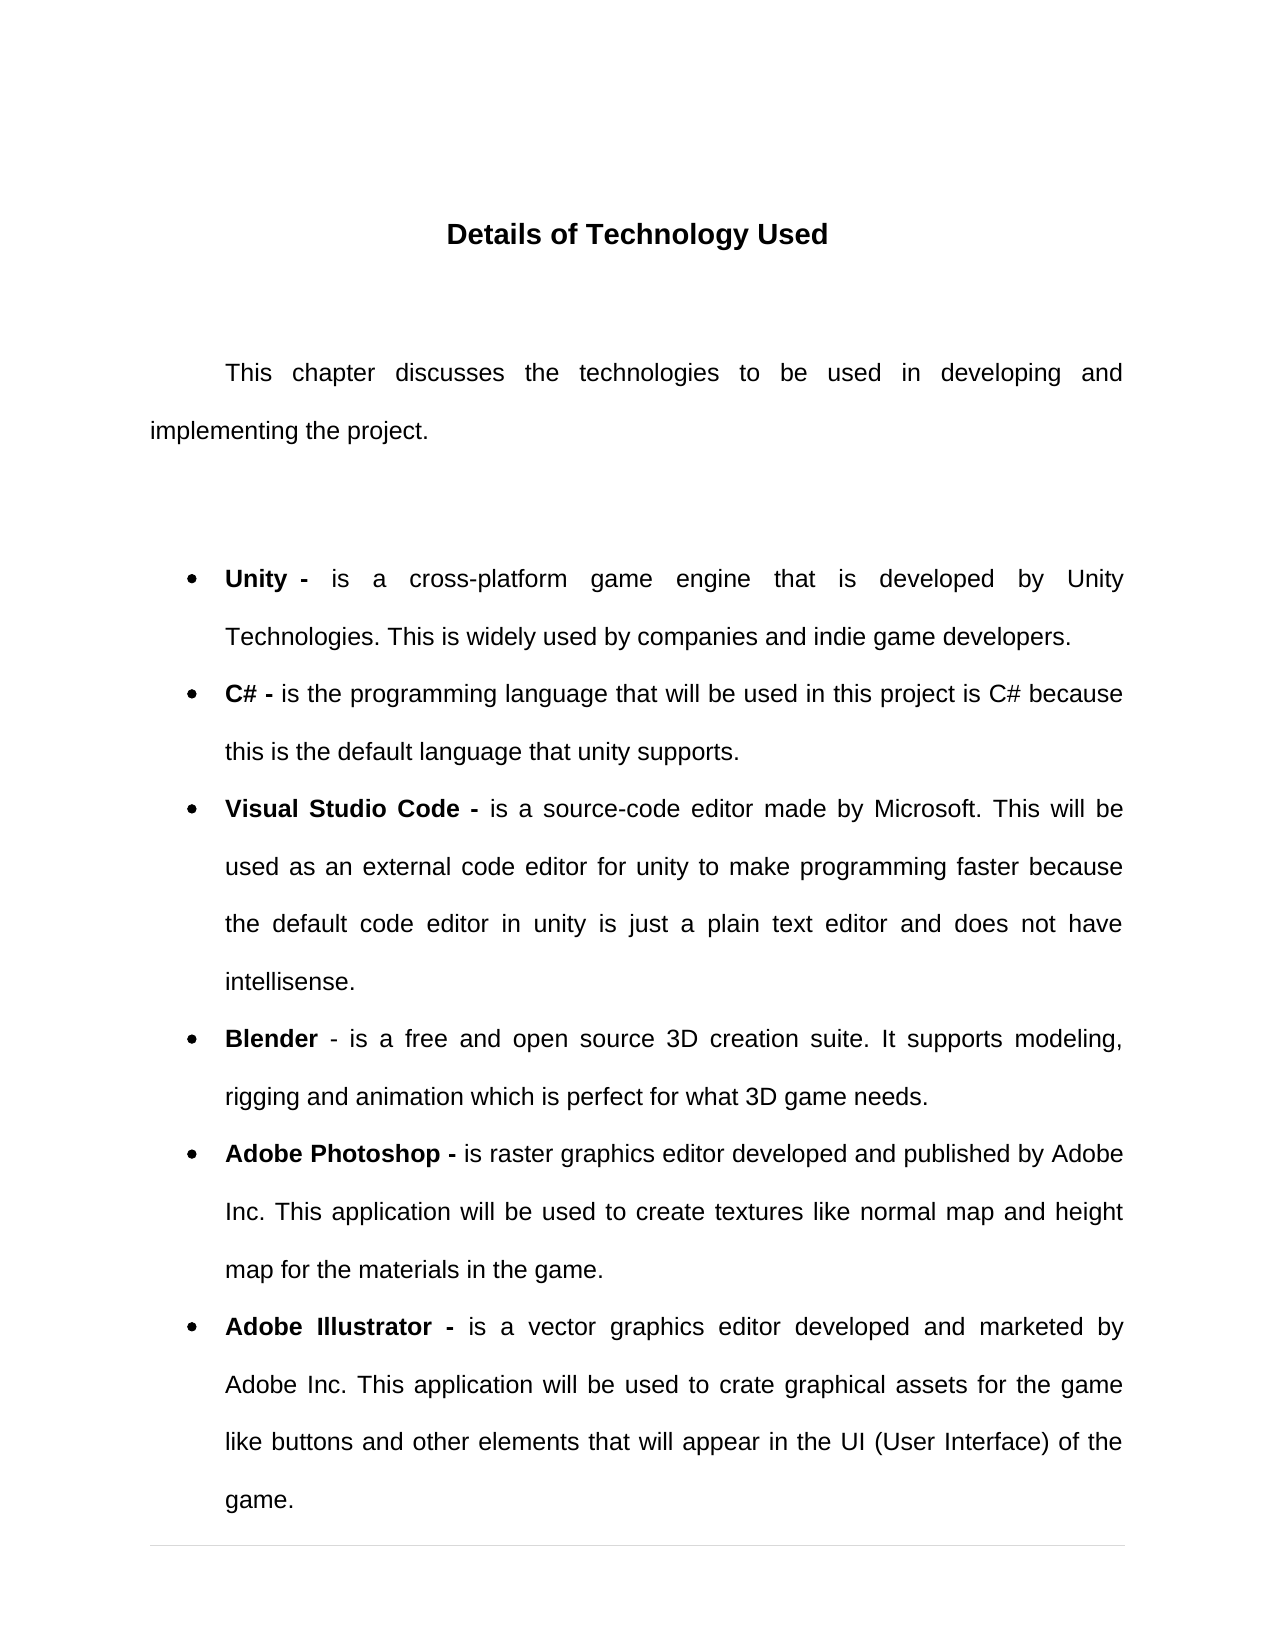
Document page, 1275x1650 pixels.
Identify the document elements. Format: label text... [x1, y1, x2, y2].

list Visual Studio Code - is a source-code editor made by Microsoft. This will be used as an external code editor for unity to make programming faster because the default code editor in unity is just a plain text editor and does not have intellisense. [187, 794, 1125, 996]
list C# - is the programming language that will be used in this project is C# because this is the default language that unity supports. [187, 679, 1125, 766]
list Adobe Illustrator - is a vector graphics editor developed and marketed by Adobe Inc. This application will be used to crate graphical assets for the game like buttons and other elements that will appear in the UI (User Interface) of the game. [187, 1312, 1125, 1513]
list Adobe Photoshop - is raster graphics editor developed and published by Adobe Inc. This application will be used to create textures like normal map and height map for the materials in the game. [187, 1139, 1125, 1283]
text Details of Technology Used [150, 217, 1125, 251]
list Unity - is a cross-platform game engine that is developed by Unity Technologies. This is widely used by companies and indie game developers. [187, 564, 1125, 650]
text This chapter discusses the technologies to be used in developing and implementing the project. [150, 358, 1125, 444]
list Blender - is a free and open source 3D creation suite. It supports modeling, rigging and animation which is perfect for what 3D game needs. [187, 1024, 1125, 1111]
